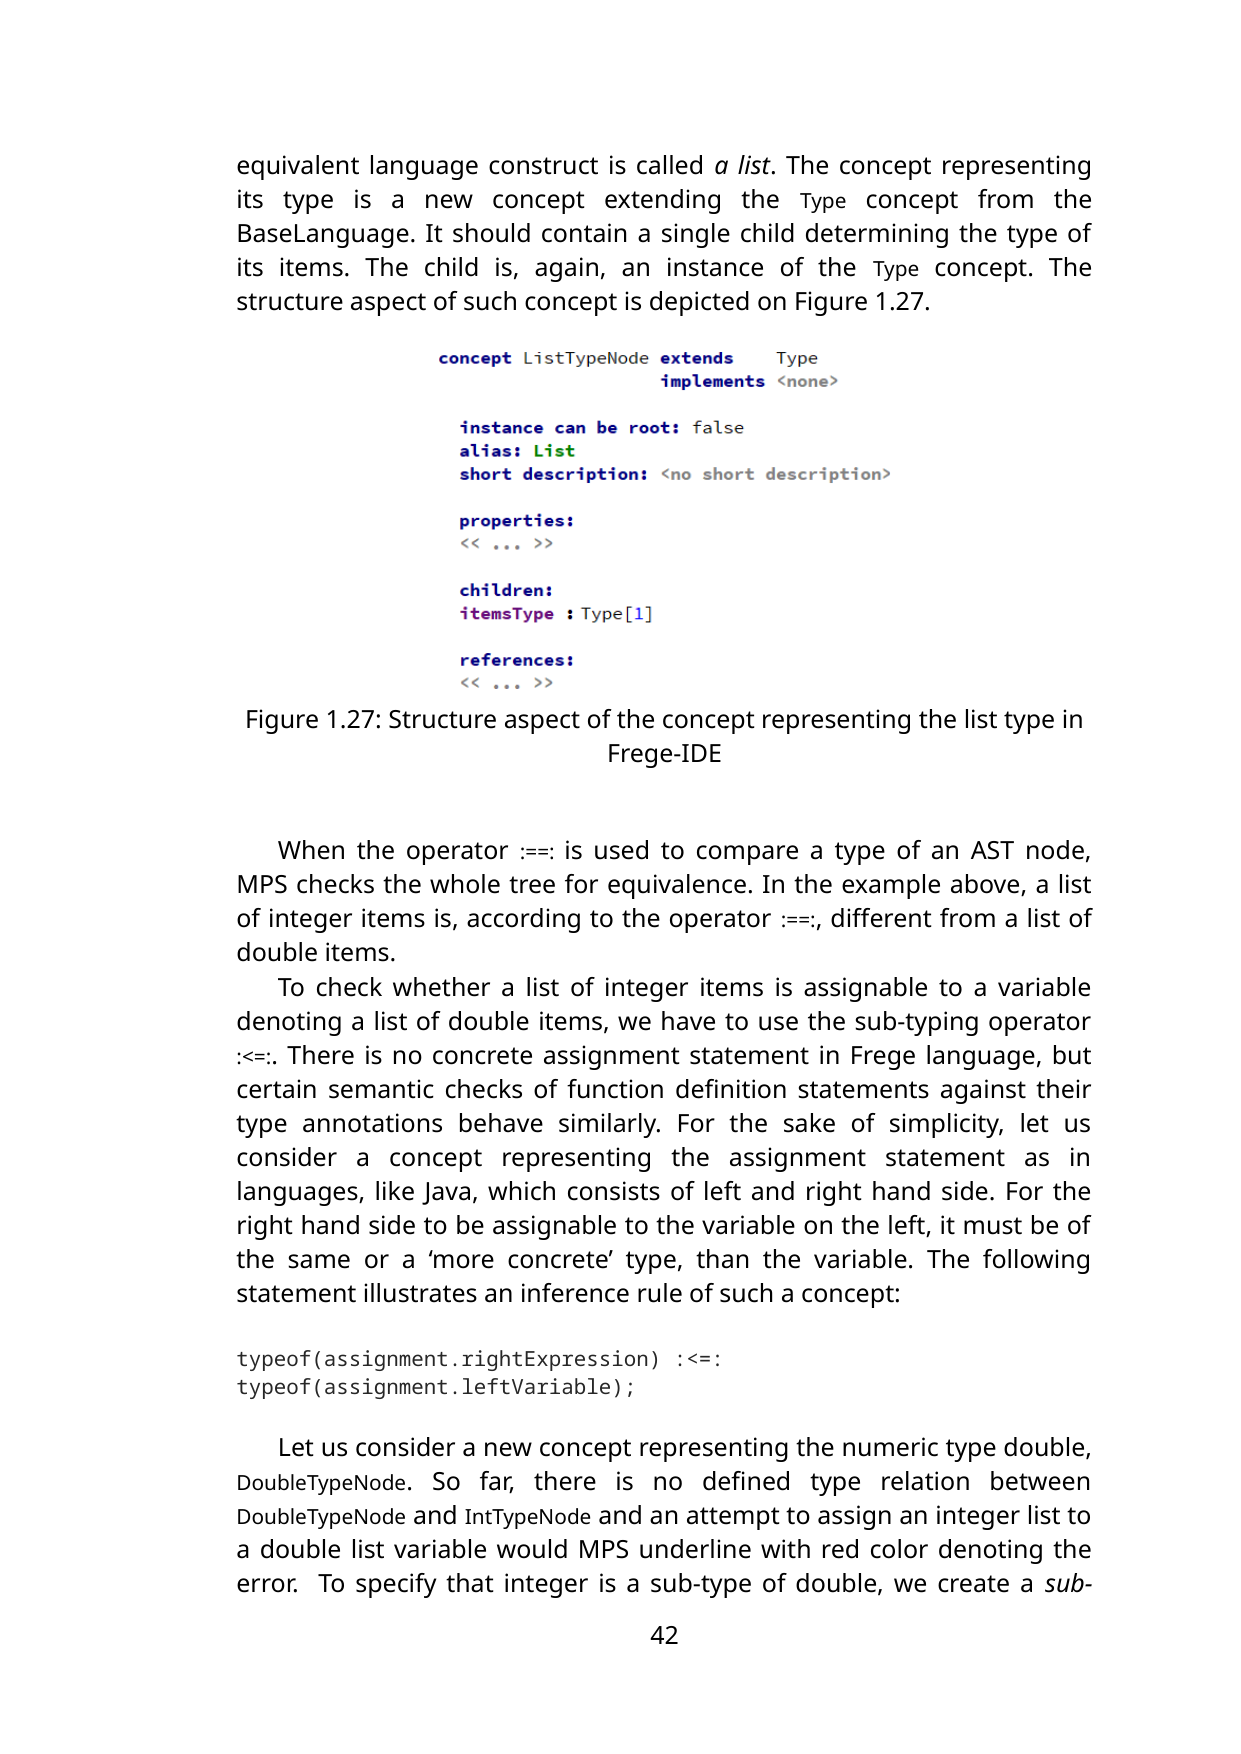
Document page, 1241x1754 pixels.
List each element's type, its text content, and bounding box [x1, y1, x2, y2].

text typeof(assignment.rightExpression) :<=: typeof(assignment.leftVariable); [236, 1344, 1092, 1401]
picture [438, 352, 891, 689]
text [236, 148, 1092, 318]
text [236, 1429, 1092, 1599]
text Figure 1.27: Structure aspect of the concept representing the list type in Frege-IDE [236, 702, 1092, 770]
text When the operator :==: is used to compare a type of an AST node, MPS checks the whole tree for equivalence. In the example above, a list of integer items is, according to the operator :==:, different from a list of double items. [236, 833, 1092, 969]
text To check whether a list of integer items is assignable to a variable denoting a list of double items, we have to use the sub-typing operator :<=:. There is no concrete assignment statement in Frege language, but certain semantic checks of function definition statements against their type annotations behave similarly. For the sake of simplicity, let us consider a concept representing the assignment statement as in languages, like Java, which consists of left and right hand side. For the right hand side to be assignable to the variable on the left, it must be of the same or a ‘more concrete’ type, than the variable. The following statement illustrates an inference rule of such a concept: [236, 969, 1092, 1310]
